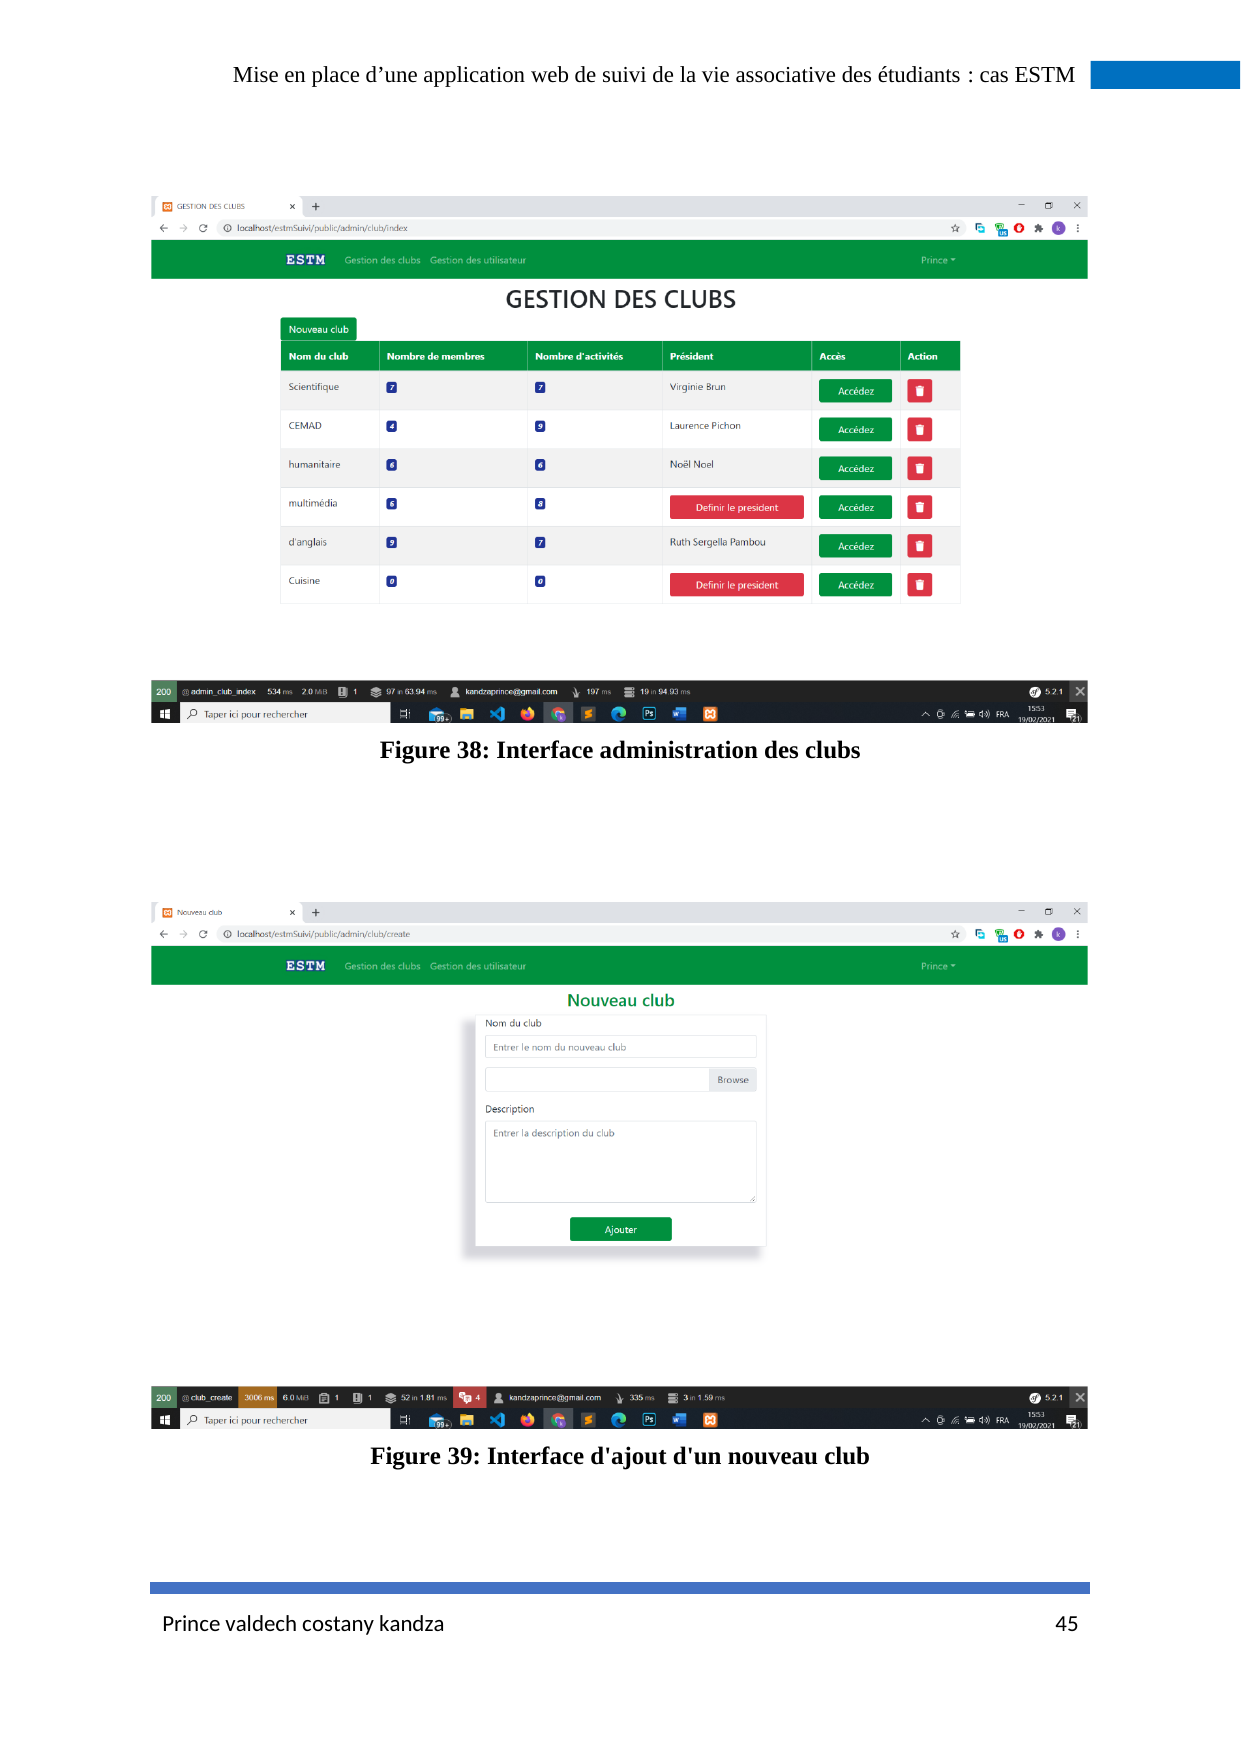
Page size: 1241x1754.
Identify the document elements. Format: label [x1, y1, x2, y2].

picture [150, 902, 1087, 1428]
picture [150, 196, 1087, 722]
